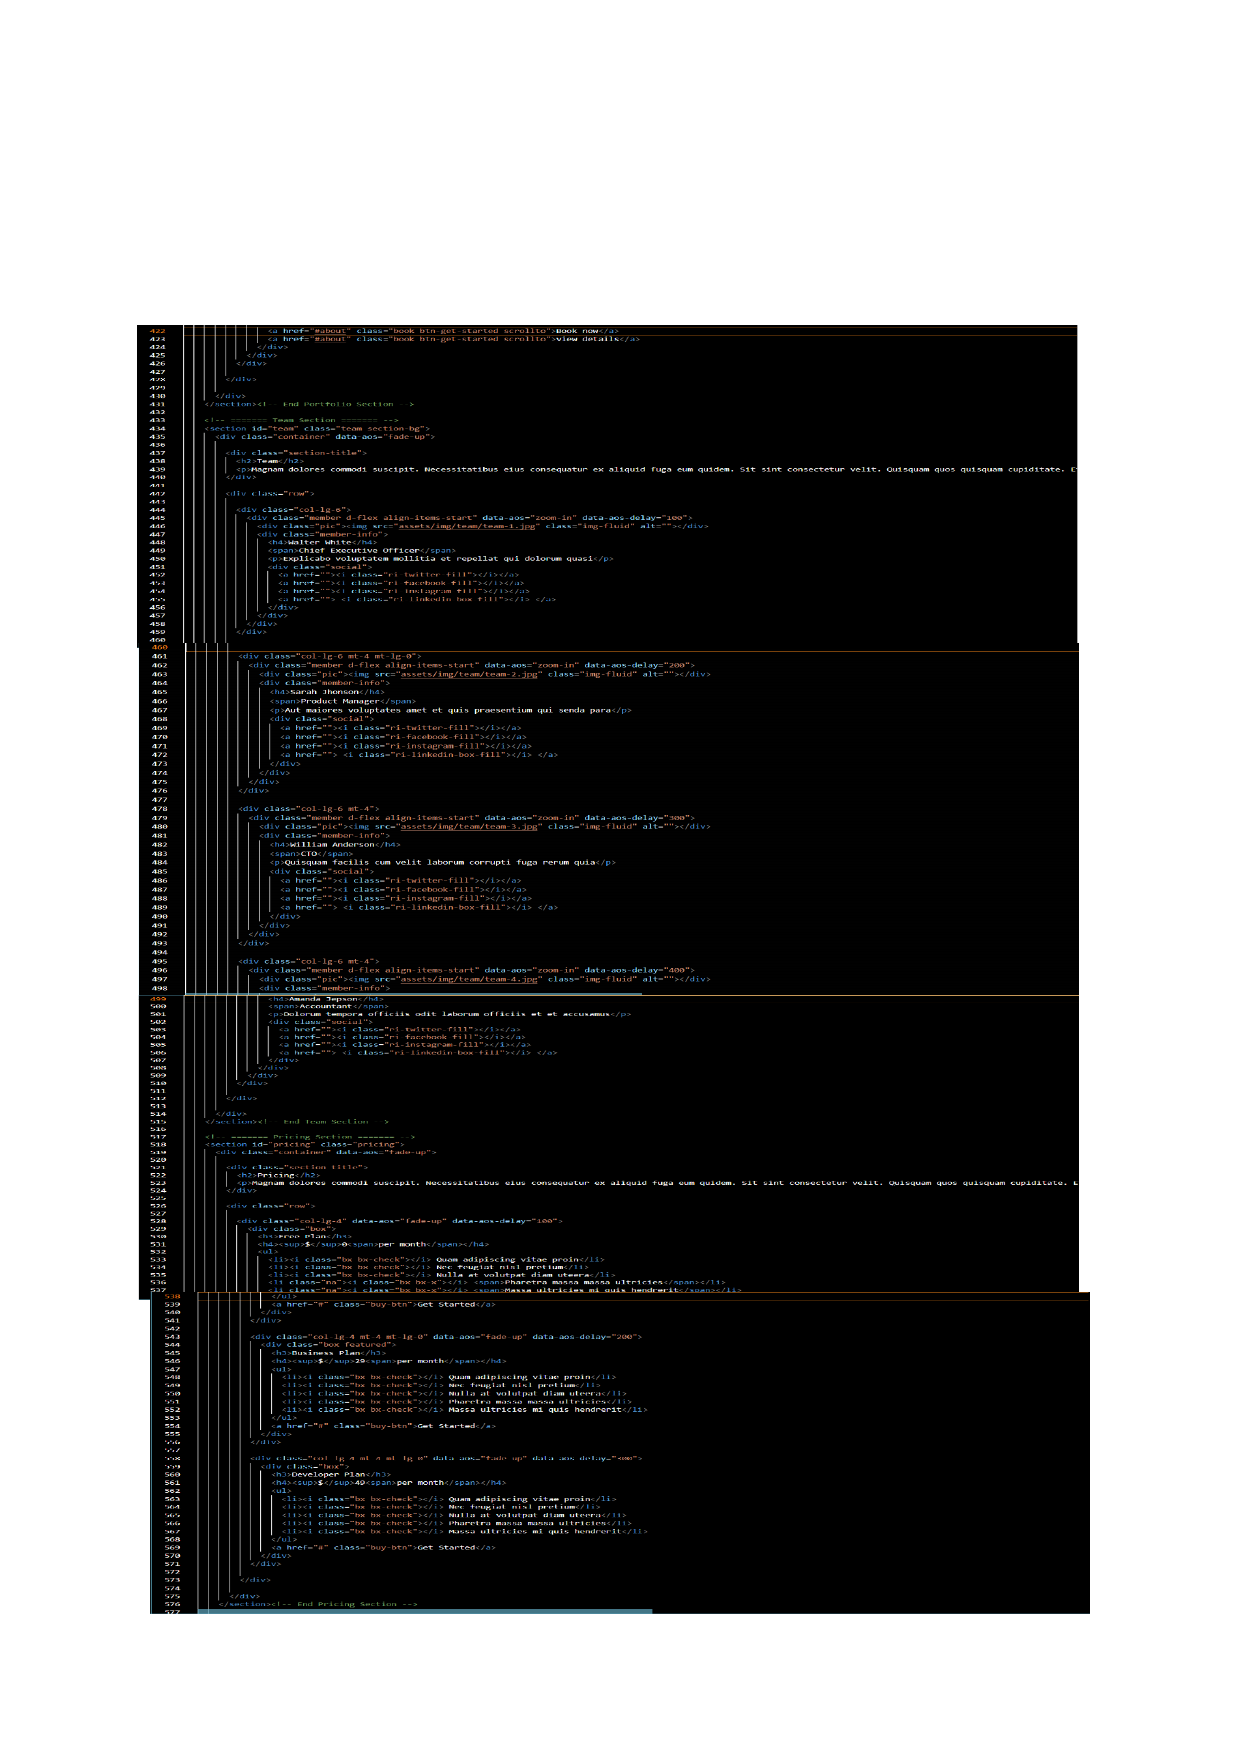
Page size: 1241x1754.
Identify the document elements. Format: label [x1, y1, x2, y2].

picture [137, 325, 1090, 1614]
